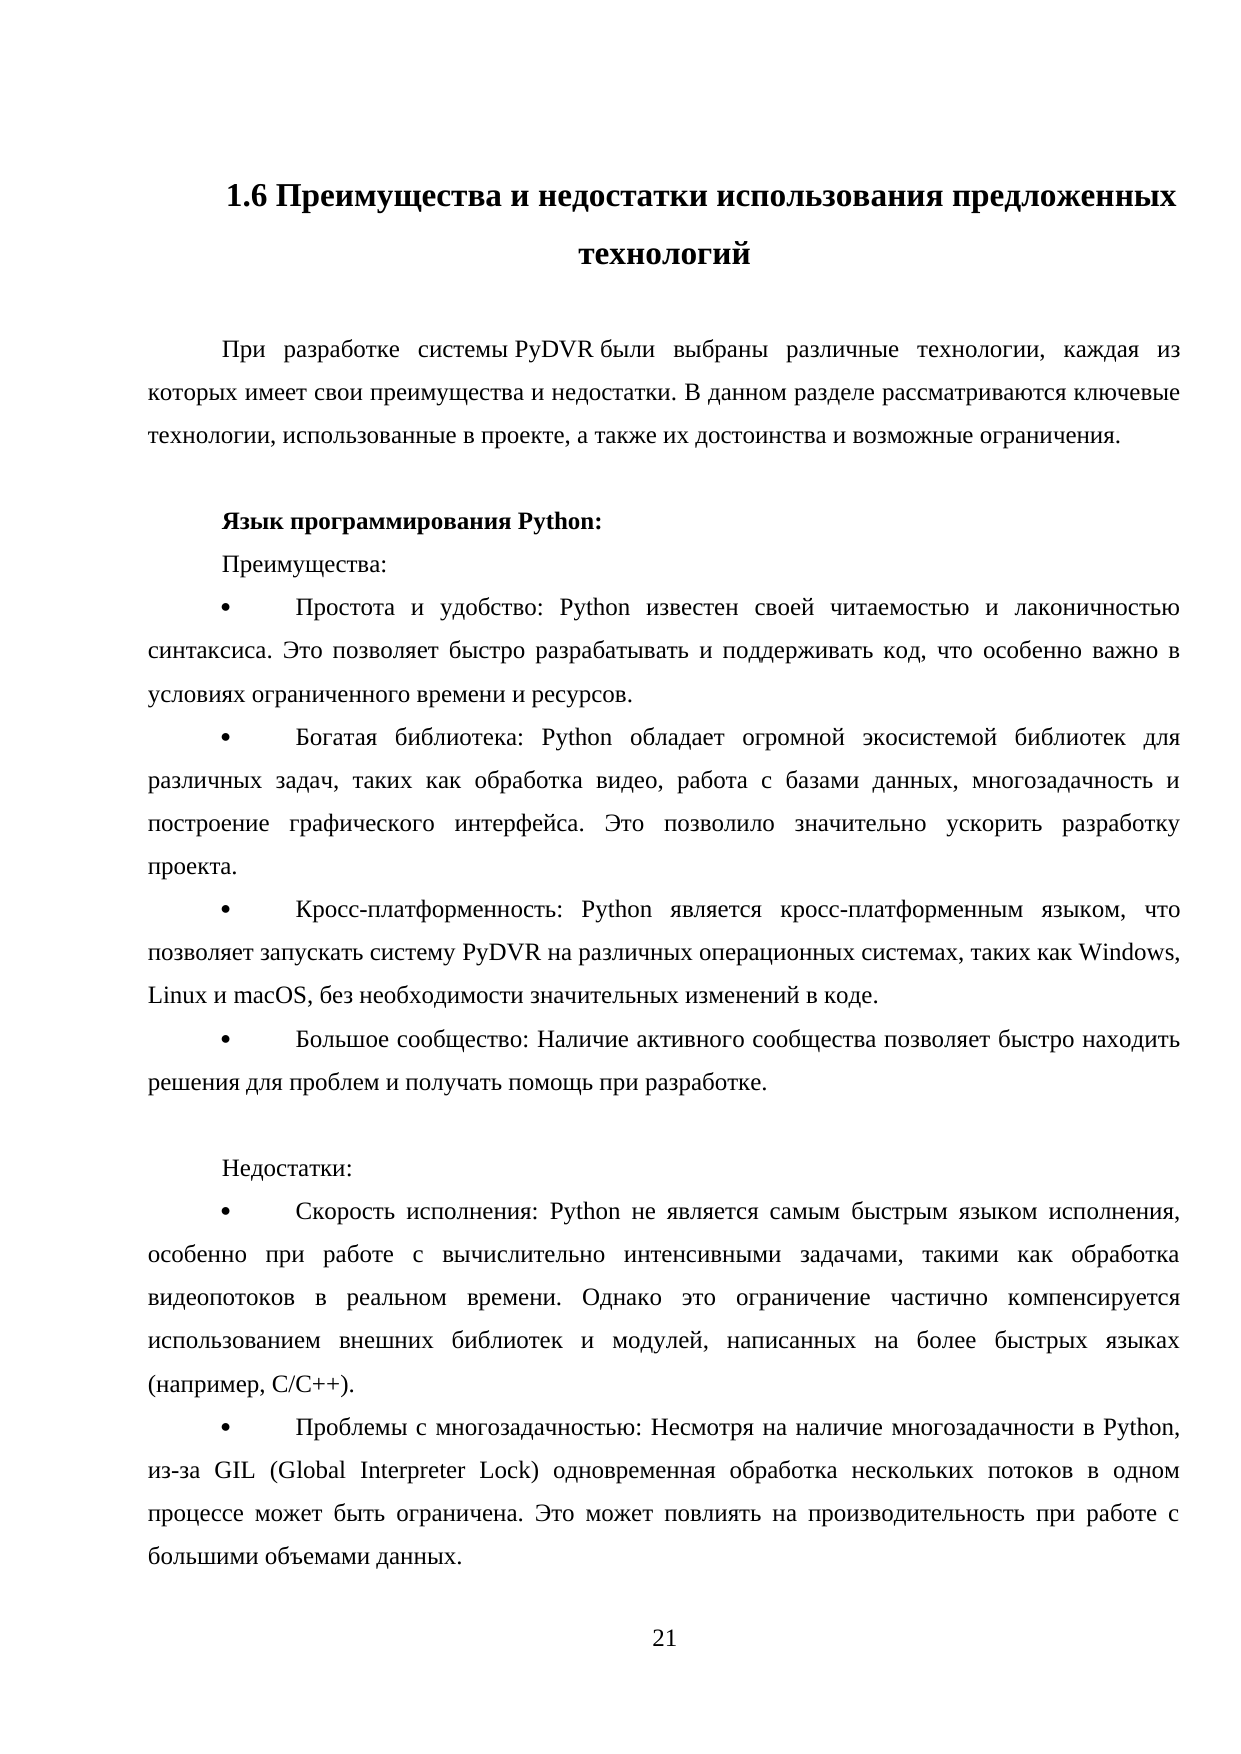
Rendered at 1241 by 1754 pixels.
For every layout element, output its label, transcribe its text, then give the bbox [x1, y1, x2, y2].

list Простота и удобство: Python известен своей читаемостью и лаконичностью синтаксиса. Это позволяет быстро разрабатывать и поддерживать код, что особенно важно в условиях ограниченного времени и ресурсов. [148, 592, 1181, 707]
text Недостатки: [148, 1153, 1181, 1182]
text Преимущества: [148, 549, 1181, 578]
text Язык программирования Python: [148, 506, 1181, 535]
list Скорость исполнения: Python не является самым быстрым языком исполнения, особенно при работе с вычислительно интенсивными задачами, такими как обработка видеопотоков в реальном времени. Однако это ограничение частично компенсируется использованием внешних библиотек и модулей, написанных на более быстрых языках (например, C/C++). [148, 1196, 1181, 1397]
list Богатая библиотека: Python обладает огромной экосистемой библиотек для различных задач, таких как обработка видео, работа с базами данных, многозадачность и построение графического интерфейса. Это позволило значительно ускорить разработку проекта. [148, 722, 1181, 880]
list Кросс-платформенность: Python является кросс-платформенным языком, что позволяет запускать систему PyDVR на различных операционных системах, таких как Windows, Linux и macOS, без необходимости значительных изменений в коде. [148, 894, 1181, 1009]
list Большое сообщество: Наличие активного сообщества позволяет быстро находить решения для проблем и получать помощь при разработке. [148, 1024, 1181, 1096]
list Проблемы с многозадачностью: Несмотря на наличие многозадачности в Python, из-за GIL (Global Interpreter Lock) одновременная обработка нескольких потоков в одном процессе может быть ограничена. Это может повлиять на производительность при работе с большими объемами данных. [148, 1412, 1181, 1570]
text При разработке системы PyDVR были выбраны различные технологии, каждая из которых имеет свои преимущества и недостатки. В данном разделе рассматриваются ключевые технологии, использованные в проекте, а также их достоинства и возможные ограничения. [148, 334, 1181, 449]
subtitle 1.6 Преимущества и недостатки использования предложенных технологий [148, 176, 1181, 271]
